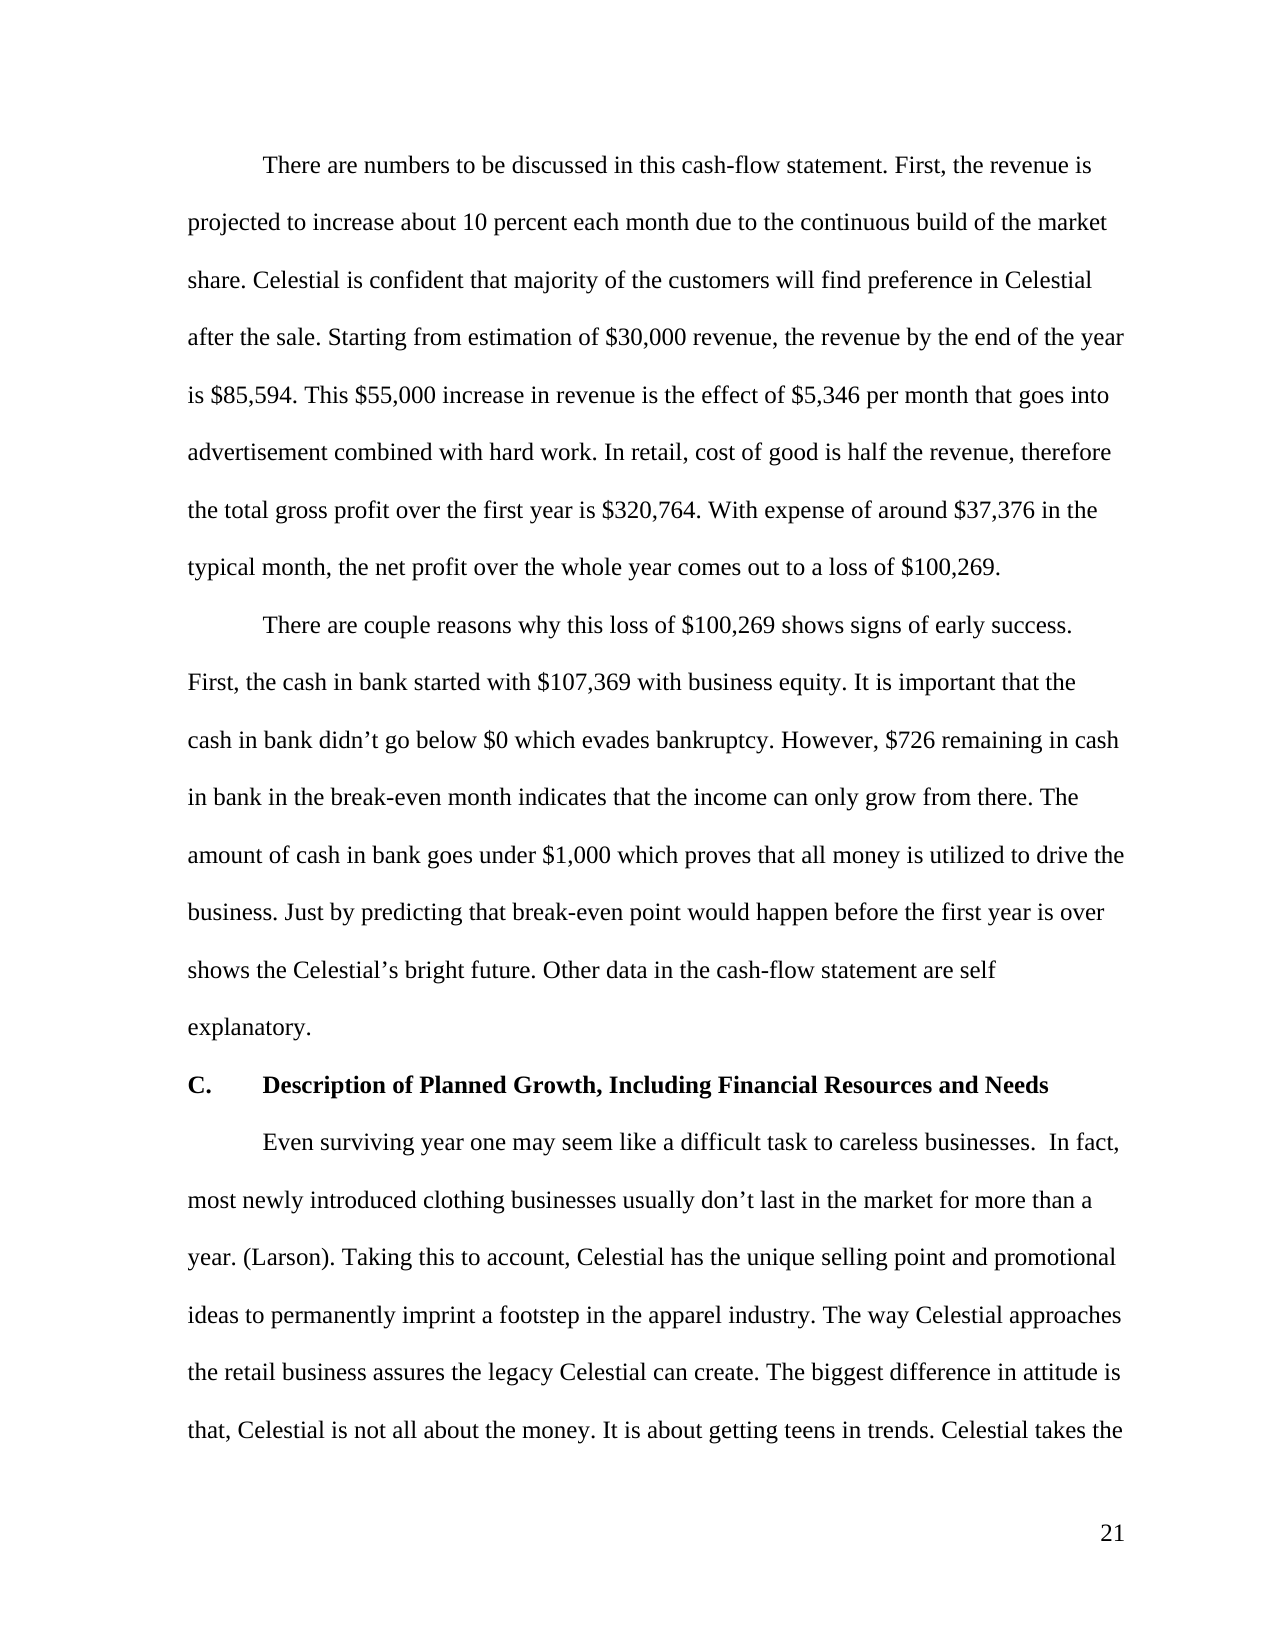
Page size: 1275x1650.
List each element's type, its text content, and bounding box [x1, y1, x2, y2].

list There are numbers to be discussed in this cash-flow statement. First, the revenue is projected to increase about 10 percent each month due to the continuous build of the market share. Celestial is confident that majority of the customers will find preference in Celestial after the sale. Starting from estimation of $30,000 revenue, the revenue by the end of the year is $85,594. This $55,000 increase in revenue is the effect of $5,346 per month that goes into advertisement combined with hard work. In retail, cost of good is half the revenue, therefore the total gross profit over the first year is $320,764. With expense of around $37,376 in the typical month, the net profit over the whole year comes out to a loss of $100,269. [187, 150, 1125, 581]
list Description of Planned Growth, Including Financial Resources and Needs [187, 1070, 1125, 1099]
list There are couple reasons why this loss of $100,269 shows signs of early success. First, the cash in bank started with $107,369 with business equity. It is important that the cash in bank didn’t go below $0 which evades bankruptcy. However, $726 remaining in cash in bank in the break-even month indicates that the income can only grow from there. The amount of cash in bank goes under $1,000 which proves that all money is utilized to drive the business. Just by predicting that break-even point would happen before the first year is over shows the Celestial’s bright future. Other data in the cash-flow statement are self explanatory. [187, 610, 1125, 1041]
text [187, 1127, 1125, 1444]
